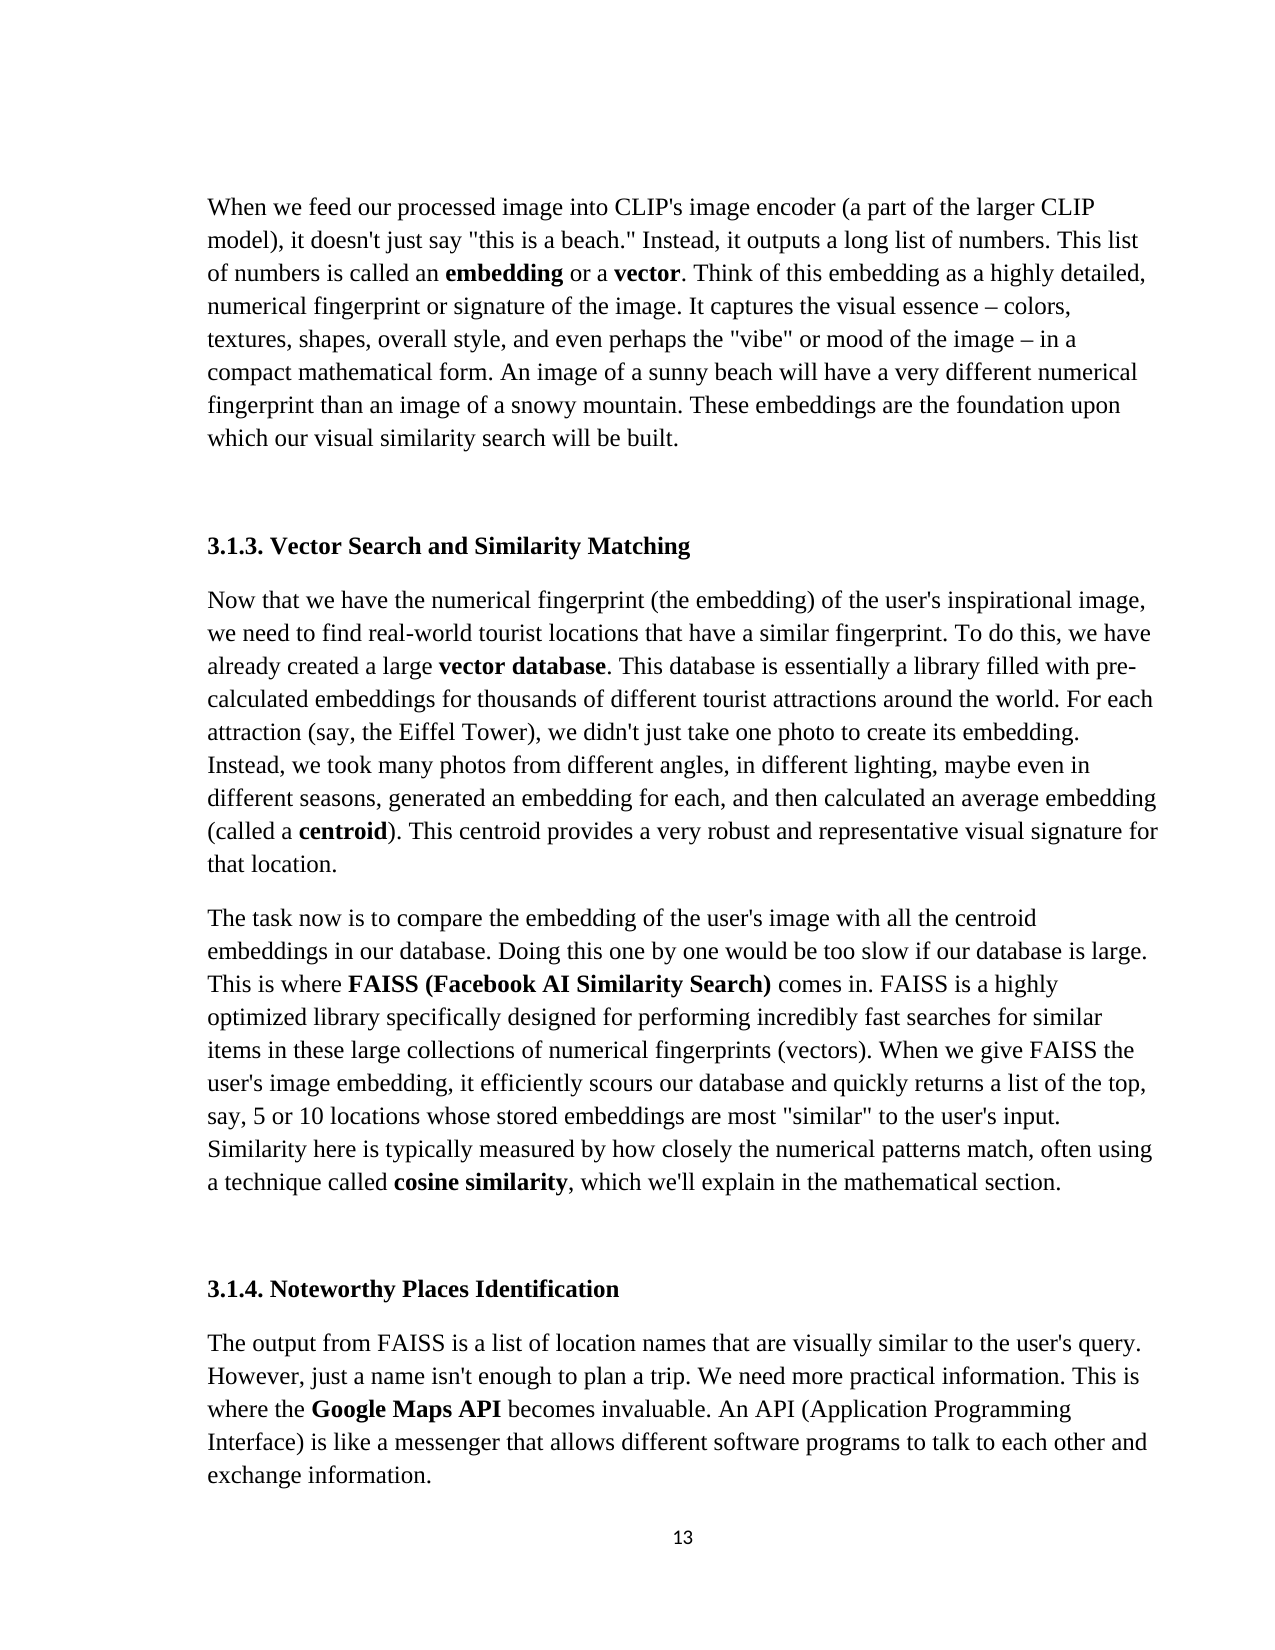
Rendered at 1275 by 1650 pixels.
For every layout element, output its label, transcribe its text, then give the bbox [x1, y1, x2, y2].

text The output from FAISS is a list of location names that are visually similar to the user's query. However, just a name isn't enough to plan a trip. We need more practical information. This is where the Google Maps API becomes invaluable. An API (Application Programming Interface) is like a messenger that allows different software programs to talk to each other and exchange information. [207, 1328, 1158, 1489]
text 3.1.3. Vector Search and Similarity Matching [207, 531, 1158, 559]
text Now that we have the numerical fingerprint (the embedding) of the user's inspirational image, we need to find real-world tourist locations that have a similar fingerprint. To do this, we have already created a large vector database. This database is essentially a library filled with pre-calculated embeddings for thousands of different tourist attractions around the world. For each attraction (say, the Eiffel Tower), we didn't just take one photo to create its embedding. Instead, we took many photos from different angles, in different lighting, maybe even in different seasons, generated an embedding for each, and then calculated an average embedding (called a centroid). This centroid provides a very robust and representative visual signature for that location. [207, 585, 1158, 878]
text When we feed our processed image into CLIP's image encoder (a part of the larger CLIP model), it doesn't just say "this is a beach." Instead, it outputs a long list of numbers. This list of numbers is called an embedding or a vector. Think of this embedding as a highly detailed, numerical fingerprint or signature of the image. It captures the visual essence – colors, textures, shapes, overall style, and even perhaps the "vibe" or mood of the image – in a compact mathematical form. An image of a sunny beach will have a very different numerical fingerprint than an image of a snowy mountain. These embeddings are the foundation upon which our visual similarity search will be built. [207, 192, 1158, 452]
text The task now is to compare the embedding of the user's image with all the centroid embeddings in our database. Doing this one by one would be too slow if our database is large. This is where FAISS (Facebook AI Similarity Search) comes in. FAISS is a highly optimized library specifically designed for performing incredibly fast searches for similar items in these large collections of numerical fingerprints (vectors). When we give FAISS the user's image embedding, it efficiently scours our database and quickly returns a list of the top, say, 5 or 10 locations whose stored embeddings are most "similar" to the user's input. Similarity here is typically measured by how closely the numerical patterns match, often using a technique called cosine similarity, which we'll explain in the mathematical section. [207, 903, 1158, 1196]
text 3.1.4. Noteworthy Places Identification [207, 1274, 1158, 1303]
